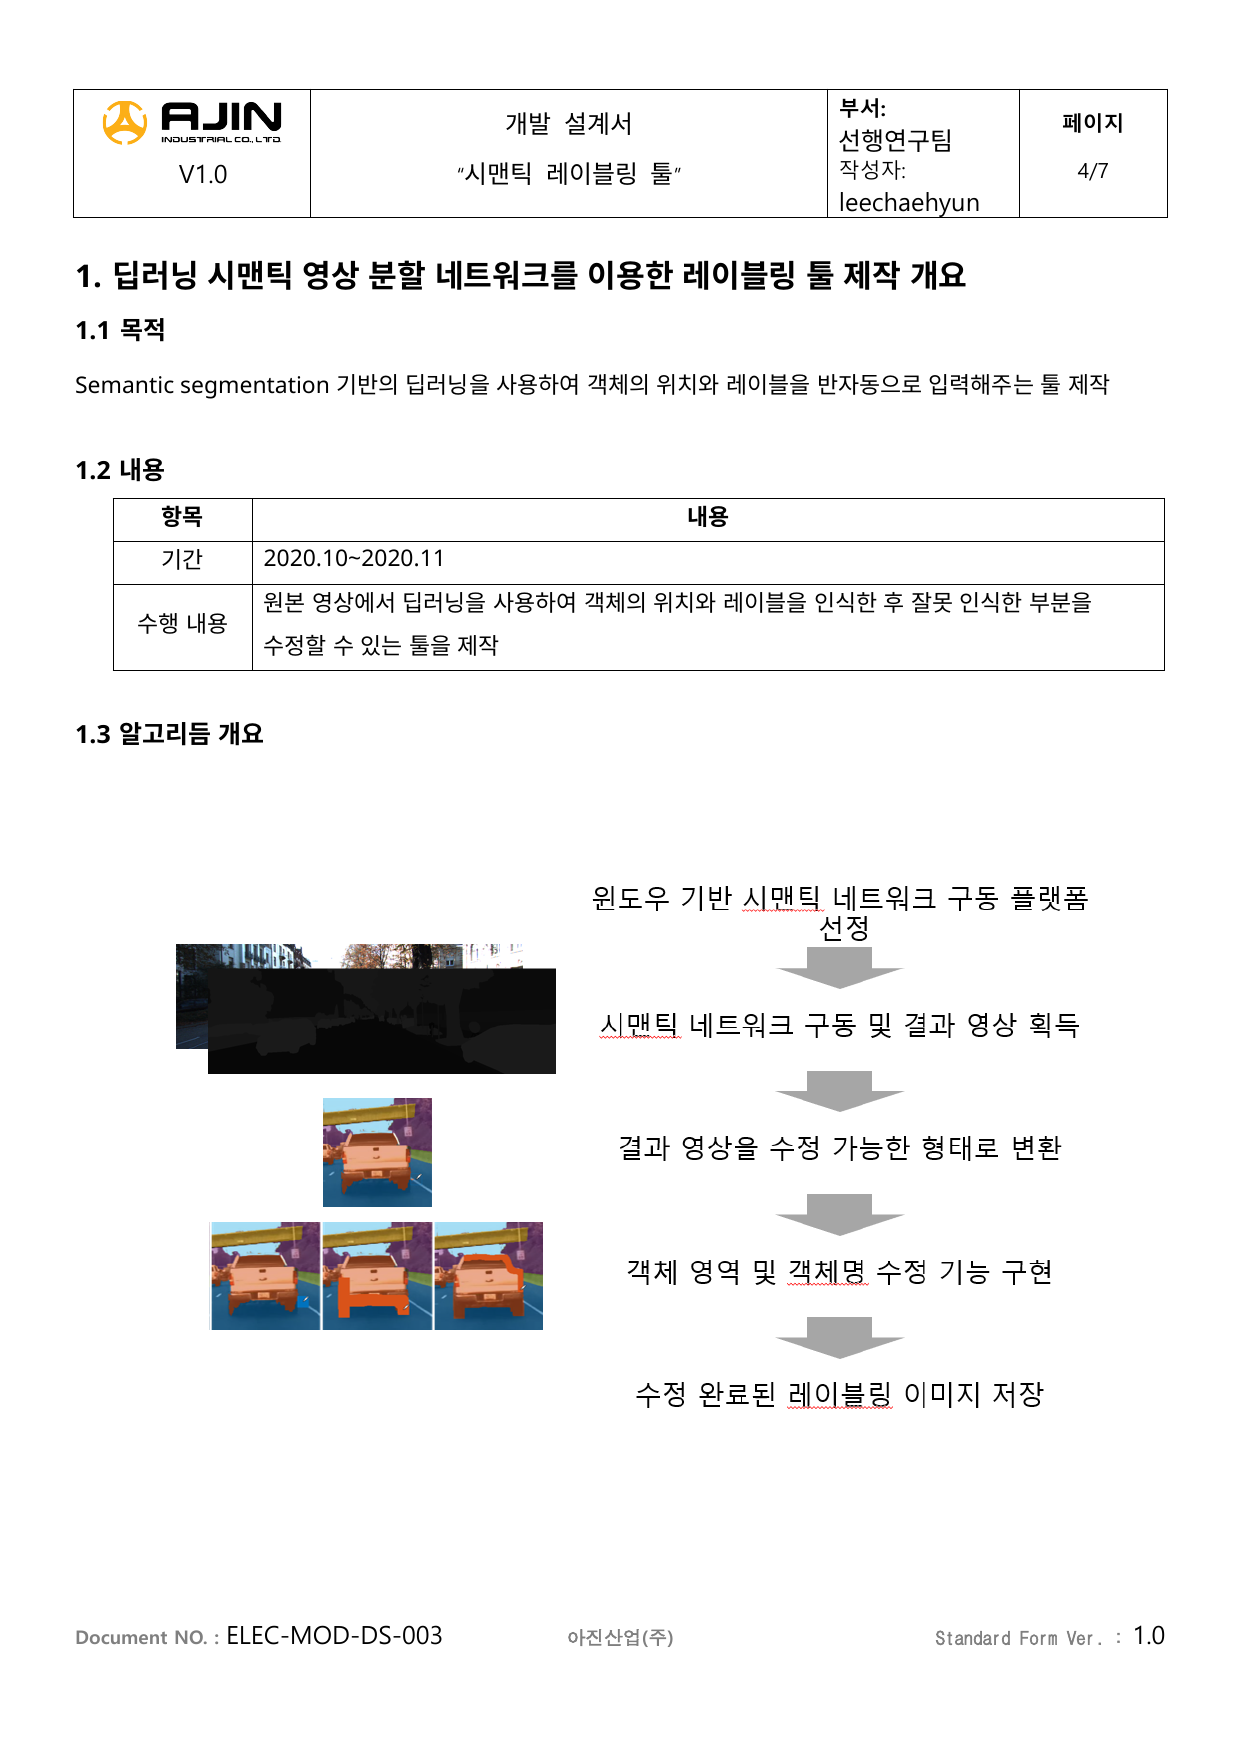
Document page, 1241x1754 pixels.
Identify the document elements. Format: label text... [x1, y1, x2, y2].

table_cell 원본 영상에서 딥러닝을 사용하여 객체의 위치와 레이블을 인식한 후 잘못 인식한 부분을 수정할 수 있는 툴을 제작 [253, 585, 1164, 669]
picture [136, 850, 1105, 1441]
table_header 항목 [114, 499, 252, 541]
list 알고리듬 개요 [75, 715, 1165, 751]
list 목적 [75, 310, 1165, 346]
table_header 내용 [253, 499, 1164, 541]
table_cell 수행 내용 [114, 585, 252, 669]
text Semantic segmentation 기반의 딥러닝을 사용하여 객체의 위치와 레이블을 반자동으로 입력해주는 툴 제작 [75, 366, 1165, 400]
list 딥러닝 시맨틱 영상 분할 네트워크를 이용한 레이블링 툴 제작 개요 [75, 251, 1165, 297]
list 내용 [75, 451, 1165, 487]
picture [102, 101, 282, 145]
table_cell 2020.10~2020.11 [253, 542, 1164, 583]
table_cell 기간 [114, 542, 252, 583]
